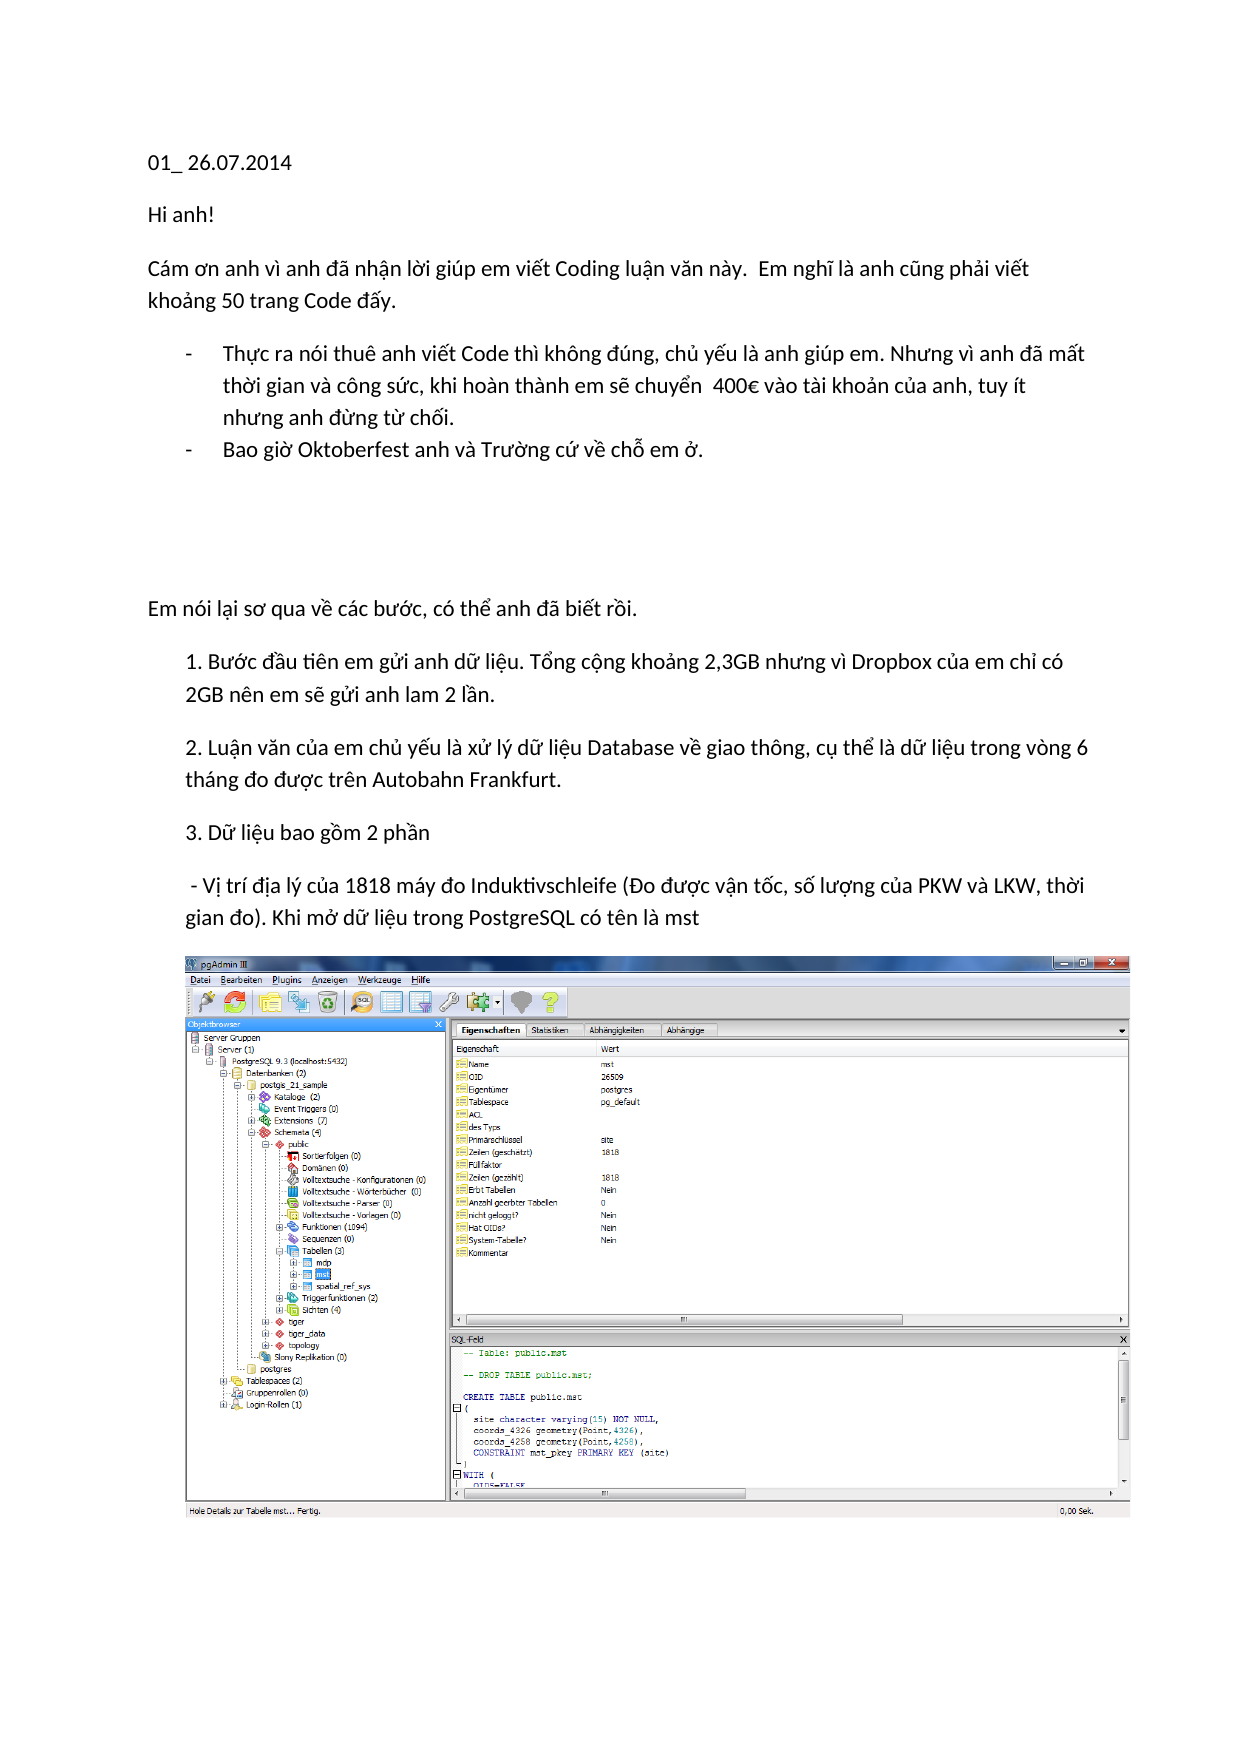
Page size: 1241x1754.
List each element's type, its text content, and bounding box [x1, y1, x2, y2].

text - Vị trí địa lý của 1818 máy đo Induktivschleife (Đo được vận tốc, số lượng của PKW và LKW, thời gian đo). Khi mở dữ liệu trong PostgreSQL có tên là mst [185, 871, 1093, 931]
text Cám ơn anh vì anh đã nhận lời giúp em viết Coding luận văn này. Em nghĩ là anh cũng phải viết khoảng 50 trang Code đấy. [148, 254, 1093, 314]
list Bao giờ Oktoberfest anh và Trường cứ về chỗ em ở. [185, 435, 1093, 463]
text 3. Dữ liệu bao gồm 2 phần [185, 818, 1093, 846]
text Hi anh! [148, 201, 1093, 229]
text 1. Bước đầu tiên em gửi anh dữ liệu. Tổng cộng khoảng 2,3GB nhưng vì Dropbox của em chỉ có 2GB nên em sẽ gửi anh lam 2 lần. [185, 647, 1093, 708]
picture [185, 956, 1130, 1518]
text Em nói lại sơ qua về các bước, có thể anh đã biết rồi. [148, 594, 1093, 622]
list Thực ra nói thuê anh viết Code thì không đúng, chủ yếu là anh giúp em. Nhưng vì anh đã mất thời gian và công sức, khi hoàn thành em sẽ chuyển 400€ vào tài khoản của anh, tuy ít nhưng anh đừng từ chối. [185, 339, 1093, 431]
text 01_ 26.07.2014 [148, 148, 1093, 176]
text 2. Luận văn của em chủ yếu là xử lý dữ liệu Database về giao thông, cụ thể là dữ liệu trong vòng 6 tháng đo được trên Autobahn Frankfurt. [185, 733, 1093, 793]
